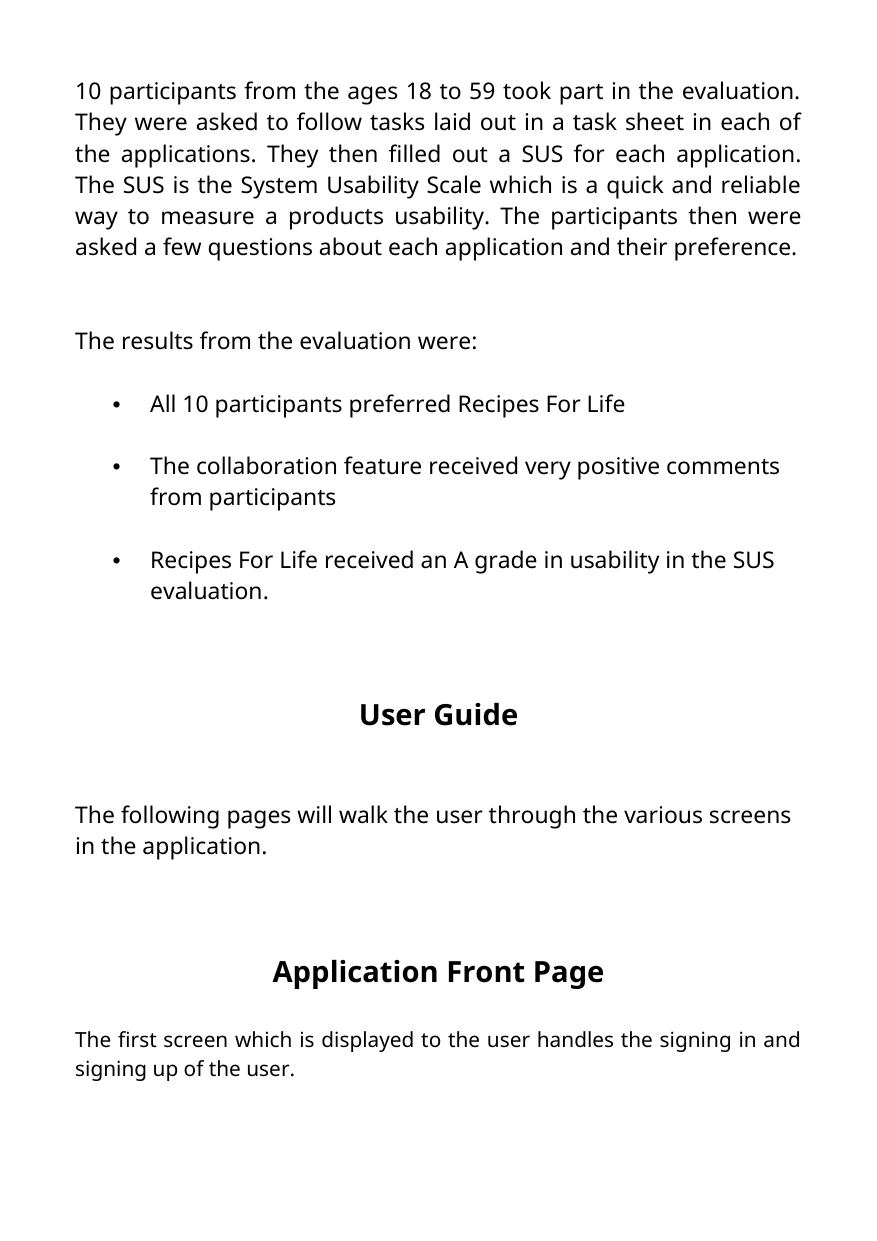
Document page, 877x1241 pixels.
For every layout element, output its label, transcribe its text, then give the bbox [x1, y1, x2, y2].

text The results from the evaluation were: [75, 325, 802, 356]
text The following pages will walk the user through the various screens in the application. [75, 799, 802, 862]
list All 10 participants preferred Recipes For Life [112, 387, 802, 419]
list The collaboration feature received very positive comments from participants [112, 450, 802, 512]
subtitle Application Front Page [75, 952, 802, 991]
text The first screen which is displayed to the user handles the signing in and signing up of the user. [75, 1026, 802, 1082]
subtitle User Guide [75, 694, 802, 733]
list Recipes For Life received an A grade in usability in the SUS evaluation. [112, 544, 802, 606]
text 10 participants from the ages 18 to 59 took part in the evaluation. They were asked to follow tasks laid out in a task sheet in each of the applications. They then filled out a SUS for each application. The SUS is the System Usability Scale which is a quick and reliable way to measure a products usability. The participants then were asked a few questions about each application and their preference. [75, 75, 802, 262]
